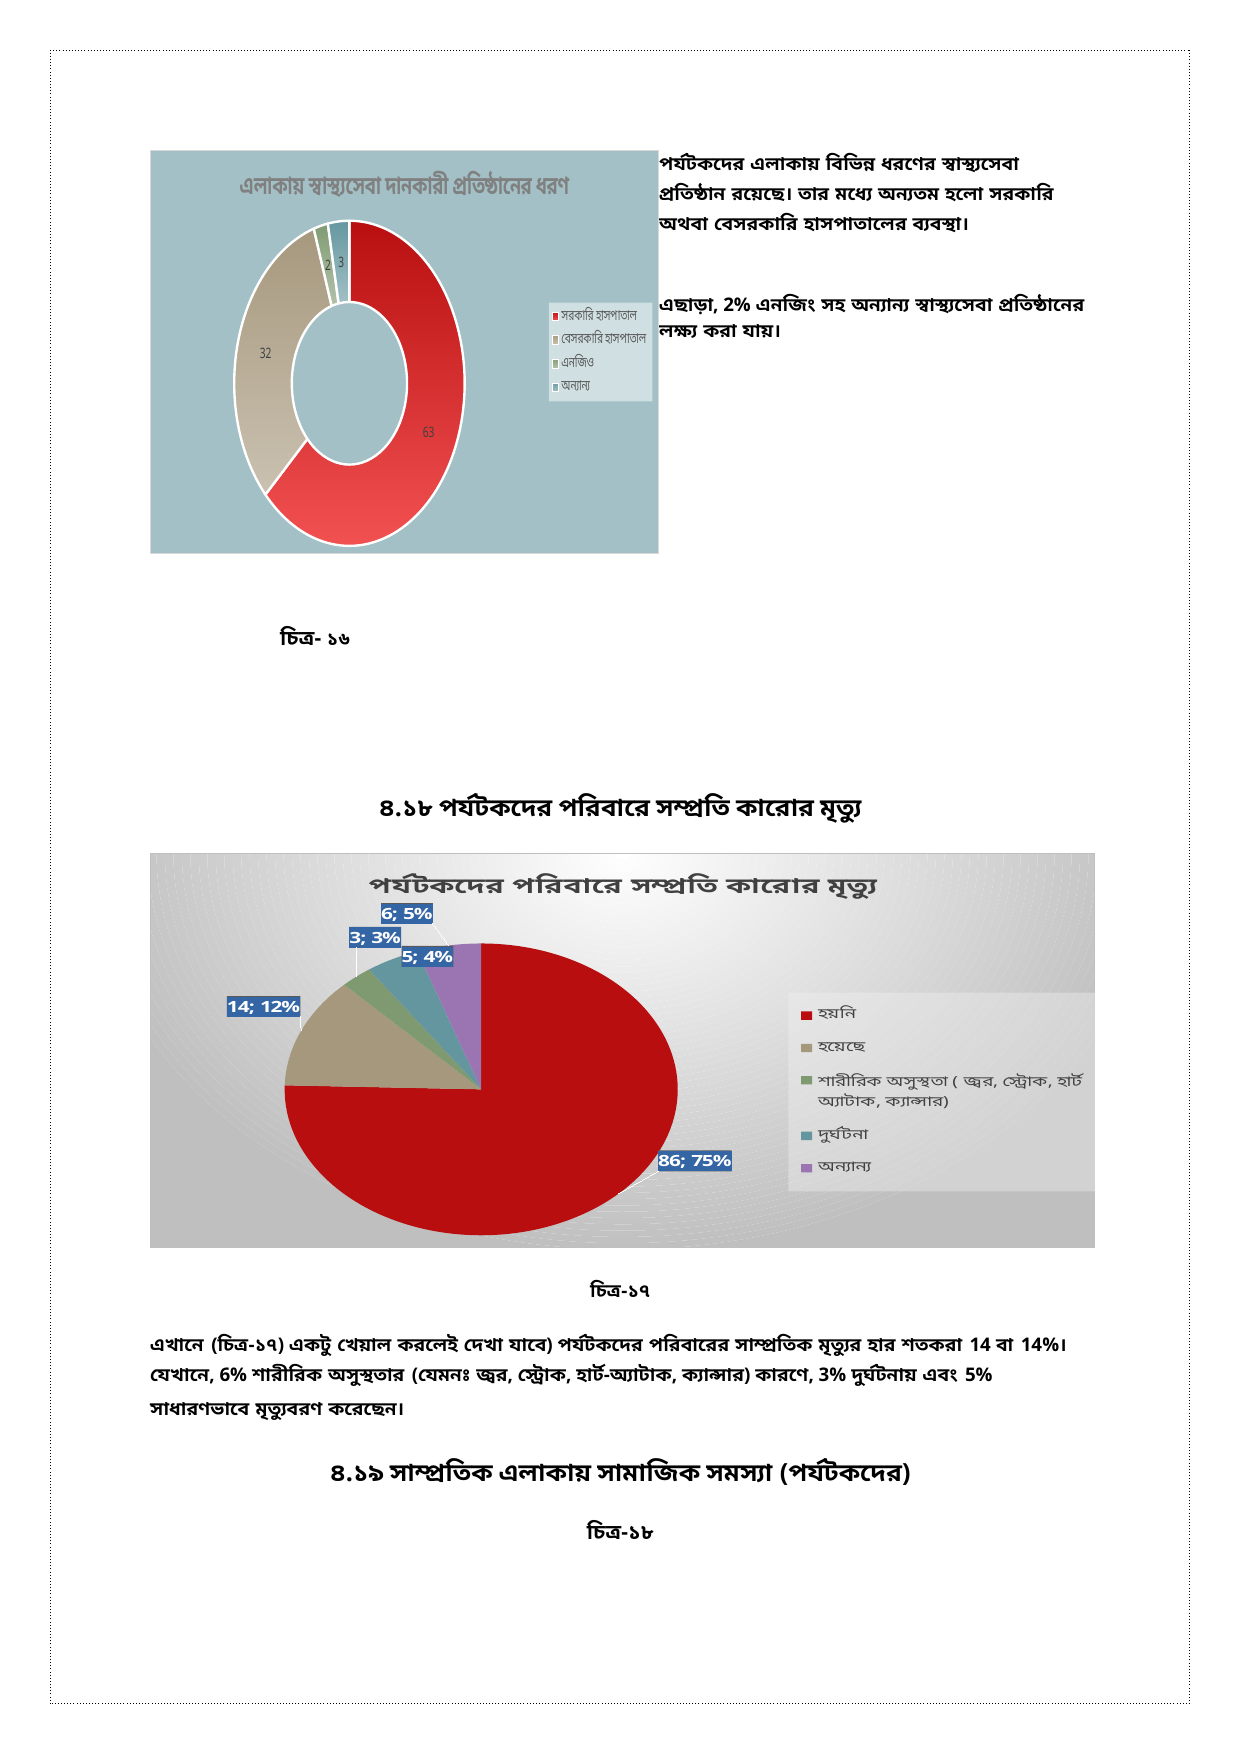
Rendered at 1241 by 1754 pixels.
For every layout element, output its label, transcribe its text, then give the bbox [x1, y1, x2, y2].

text চিত্র-১৭ [150, 1277, 1090, 1303]
text পর্যটকদের এলাকায় বিভিন্ন ধরণের স্বাস্থ্যসেবা প্রতিষ্ঠান রয়েছে। তার মধ্যে অন্যতম হলো সরকারি অথবা বেসরকারি হাসপাতালের ব্যবস্থা। [659, 150, 1090, 240]
text এখানে (চিত্র-১৭) একটু খেয়াল করলেই দেখা যাবে) পর্যটকদের পরিবারের সাম্প্রতিক মৃত্যুর হার শতকরা 14 বা 14%। যেখানে, 6% শারীরিক অসুস্থতার (যেমনঃ জ্বর, স্ট্রোক, হার্ট-অ্যাটাক, ক্যান্সার) কারণে, 3% দুর্ঘটনায় এবং 5% সাধারণভাবে মৃত্যুবরণ করেছেন। [150, 1332, 1090, 1425]
text ৪.১৮ পর্যটকদের পরিবারে সম্প্রতি কারোর মৃত্যু [150, 790, 1090, 824]
text এছাড়া, 2% এনজিং সহ অন্যান্য স্বাস্থ্যসেবা প্রতিষ্ঠানের লক্ষ্য করা যায়। [659, 291, 1090, 347]
text চিত্র-১৮ [150, 1517, 1090, 1546]
text চিত্র- ১৬ [150, 623, 1090, 652]
text ৪.১৯ সাম্প্রতিক এলাকায় সামাজিক সমস্যা (পর্যটকদের) [150, 1454, 1090, 1488]
